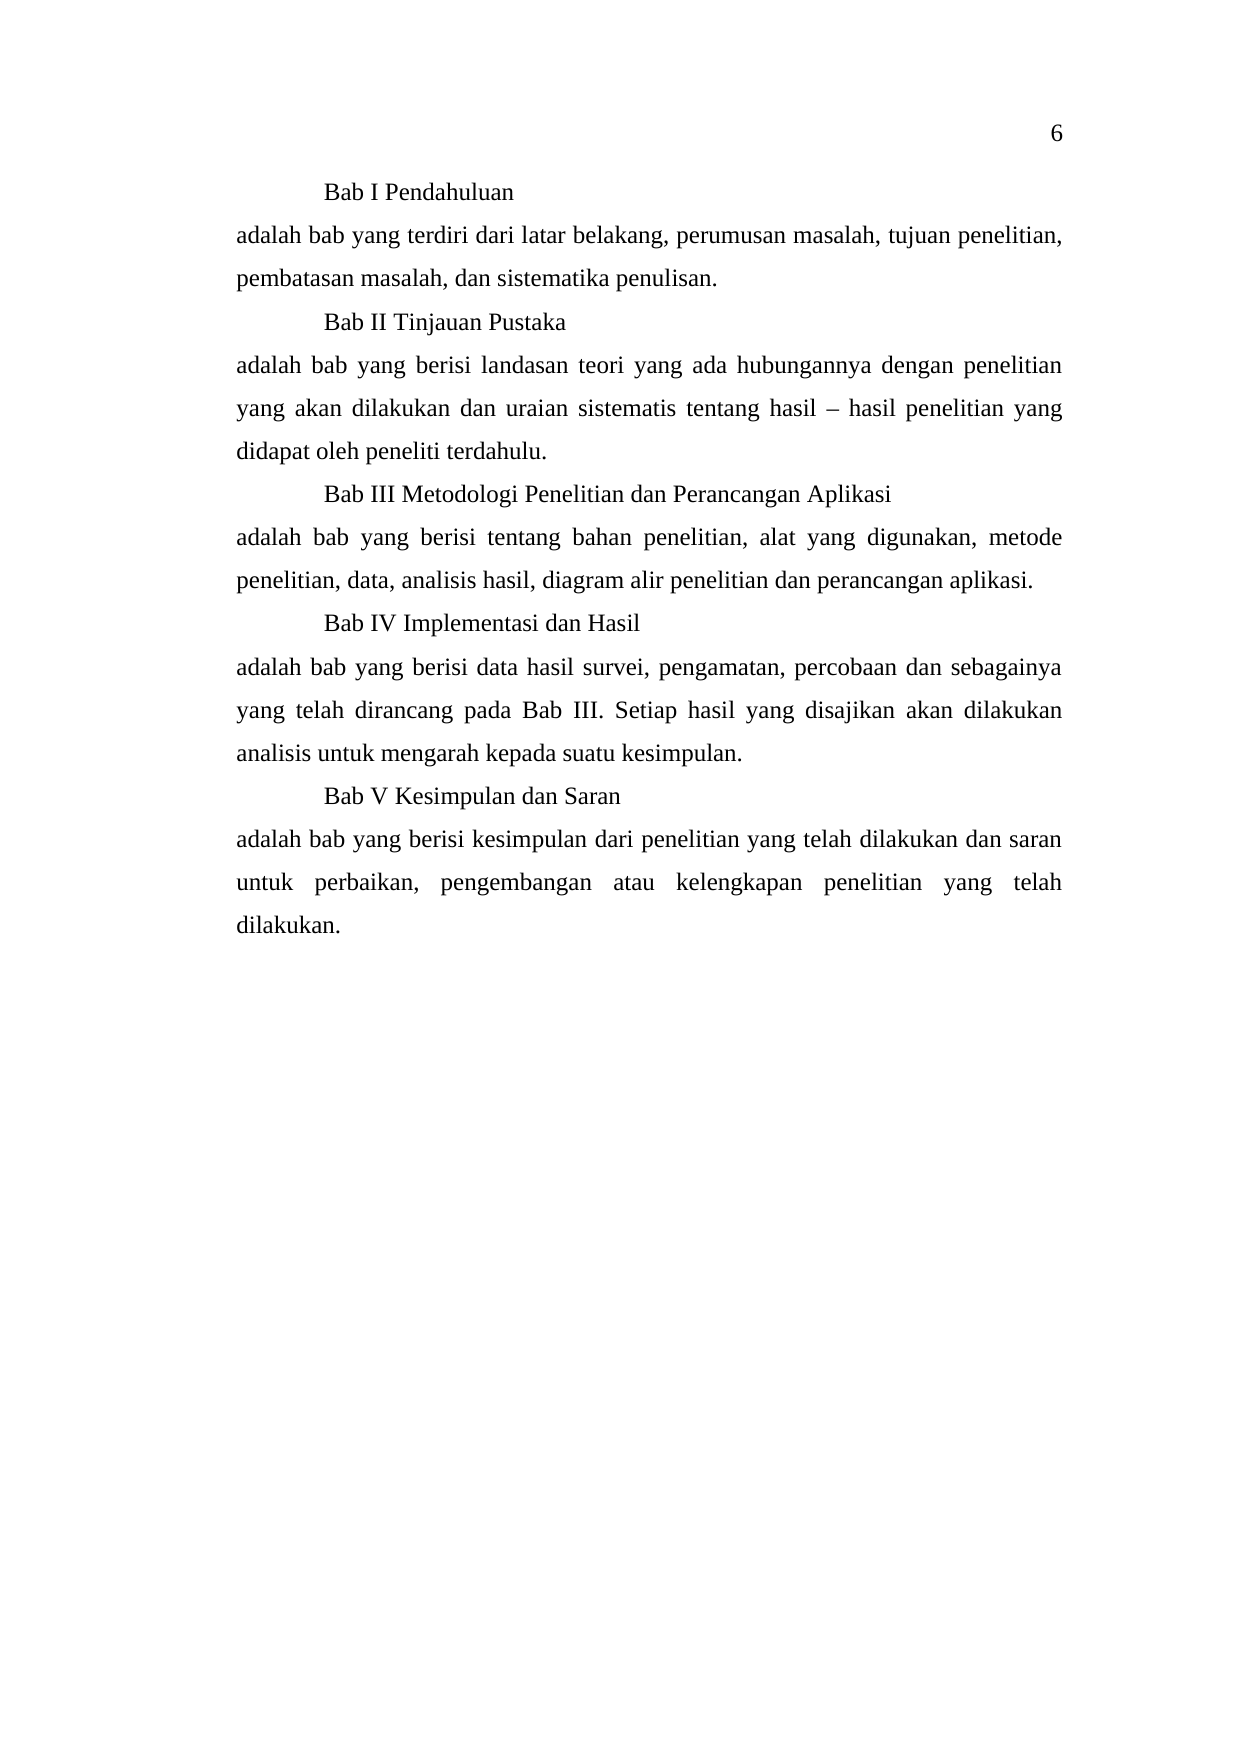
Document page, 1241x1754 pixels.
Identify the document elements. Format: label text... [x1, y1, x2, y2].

text adalah bab yang berisi data hasil survei, pengamatan, percobaan dan sebagainya yang telah dirancang pada Bab III. Setiap hasil yang disajikan akan dilakukan analisis untuk mengarah kepada suatu kesimpulan. [236, 652, 1063, 767]
text Bab III Metodologi Penelitian dan Perancangan Aplikasi [236, 479, 1063, 508]
text adalah bab yang berisi kesimpulan dari penelitian yang telah dilakukan dan saran untuk perbaikan, pengembangan atau kelengkapan penelitian yang telah dilakukan. [236, 824, 1063, 939]
text adalah bab yang terdiri dari latar belakang, perumusan masalah, tujuan penelitian, pembatasan masalah, dan sistematika penulisan. [236, 220, 1063, 292]
text adalah bab yang berisi tentang bahan penelitian, alat yang digunakan, metode penelitian, data, analisis hasil, diagram alir penelitian dan perancangan aplikasi. [236, 522, 1063, 594]
text Bab II Tinjauan Pustaka [236, 307, 1063, 335]
text Bab V Kesimpulan dan Saran [236, 781, 1063, 810]
text Bab IV Implementasi dan Hasil [236, 608, 1063, 637]
text adalah bab yang berisi landasan teori yang ada hubungannya dengan penelitian yang akan dilakukan dan uraian sistematis tentang hasil – hasil penelitian yang didapat oleh peneliti terdahulu. [236, 350, 1063, 465]
text Bab I Pendahuluan [236, 177, 1063, 206]
